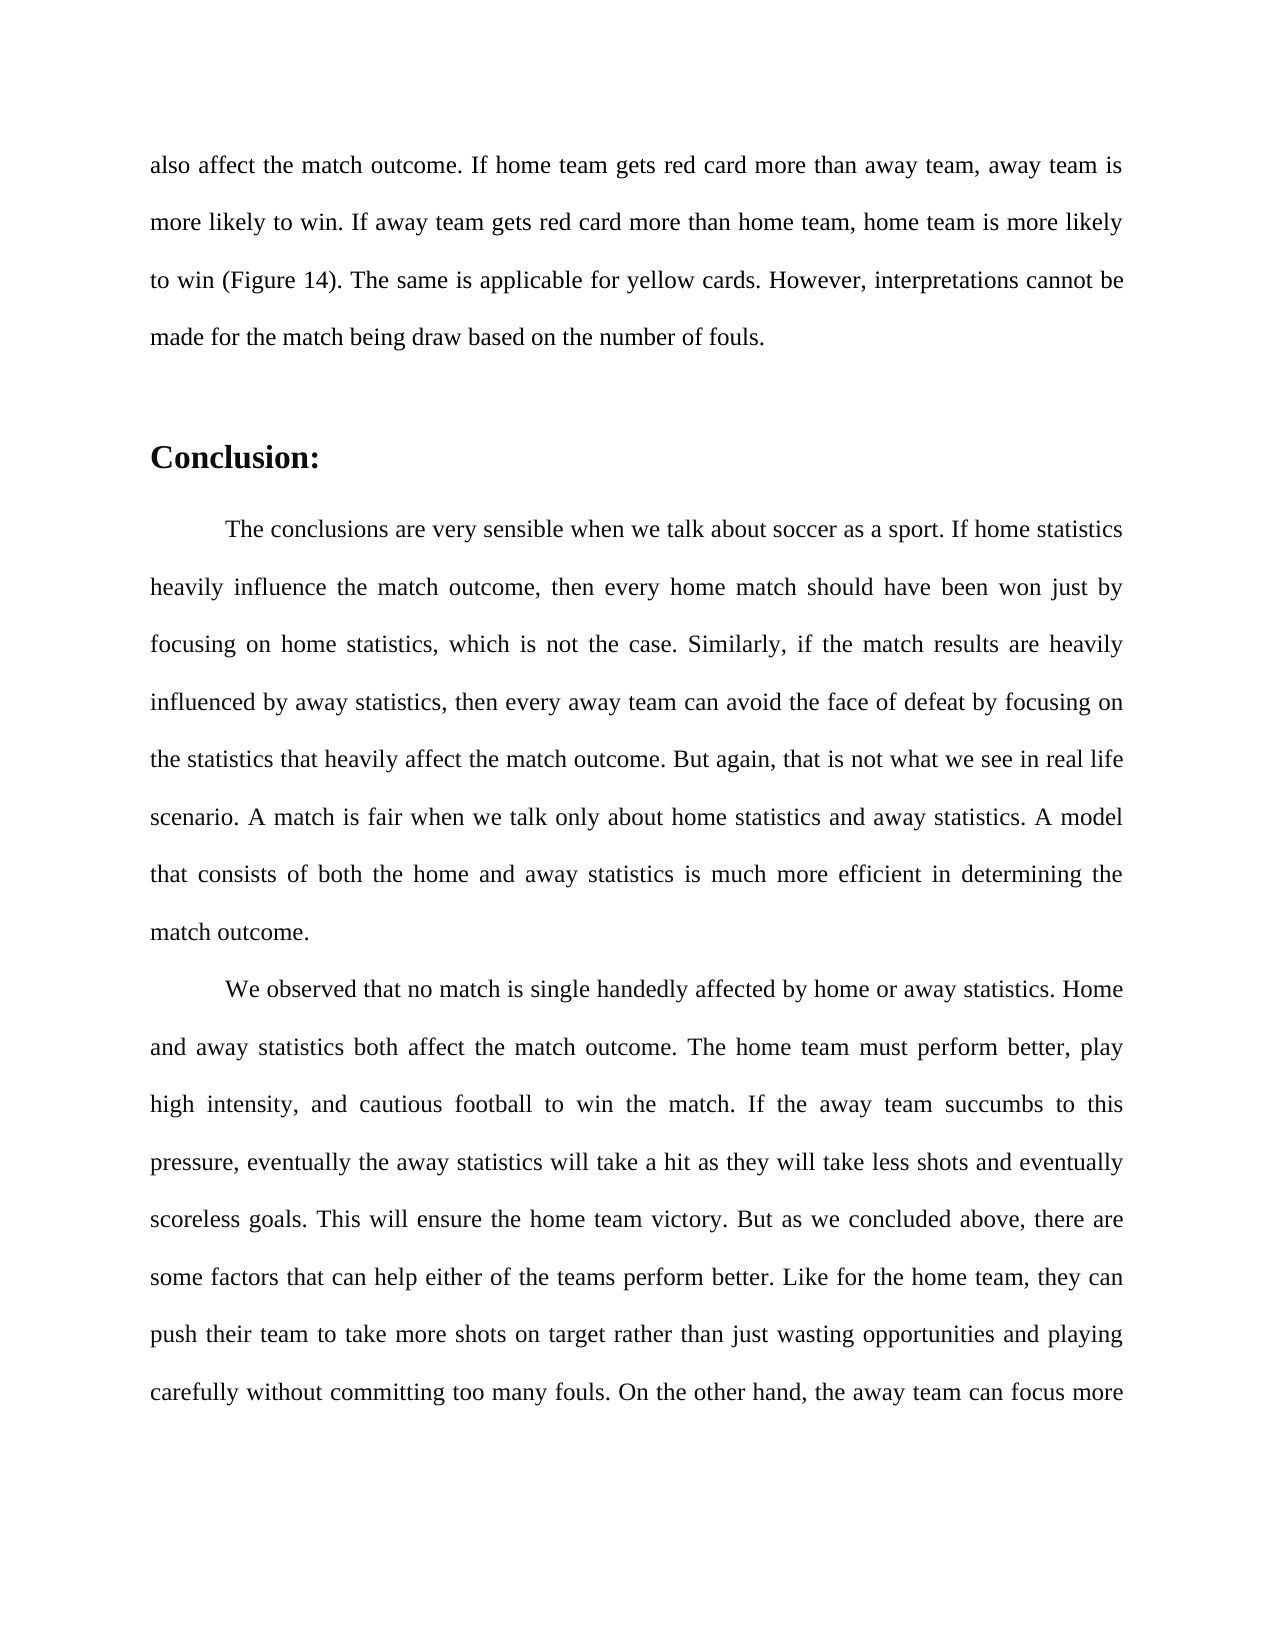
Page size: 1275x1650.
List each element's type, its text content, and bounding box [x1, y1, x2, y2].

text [150, 974, 1125, 1405]
text The conclusions are very sensible when we talk about soccer as a sport. If home statistics heavily influence the match outcome, then every home match should have been won just by focusing on home statistics, which is not the case. Similarly, if the match results are heavily influenced by away statistics, then every away team can avoid the face of defeat by focusing on the statistics that heavily affect the match outcome. But again, that is not what we see in real life scenario. A match is fair when we talk only about home statistics and away statistics. A model that consists of both the home and away statistics is much more efficient in determining the match outcome. [150, 514, 1125, 945]
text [150, 150, 1125, 351]
text Conclusion: [150, 437, 1125, 476]
